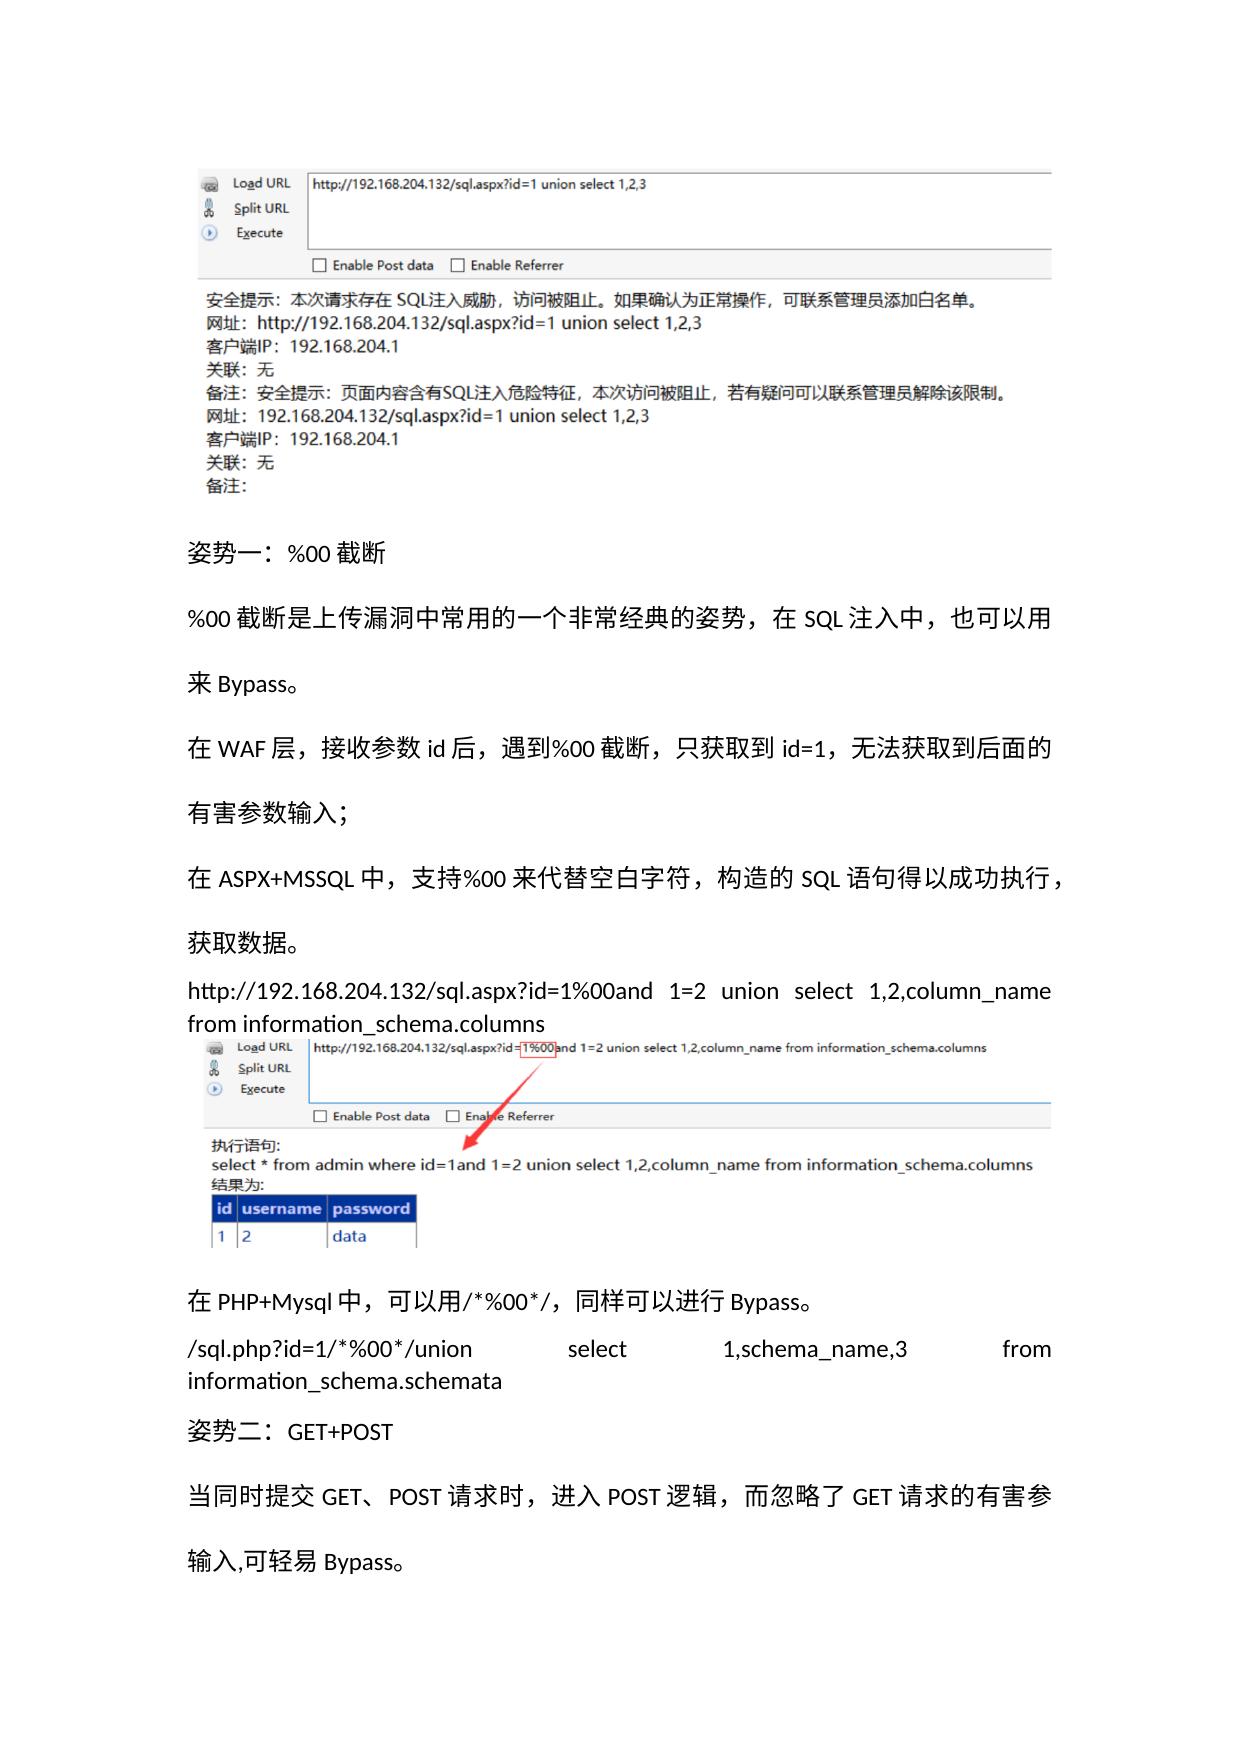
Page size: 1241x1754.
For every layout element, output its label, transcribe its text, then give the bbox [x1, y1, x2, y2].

list 姿势二：GET+POST [187, 1397, 1053, 1462]
list /sql.php?id=1/*%00*/union select 1,schema_name,3 from information_schema.schemata [187, 1332, 1053, 1397]
list 在ASPX+MSSQL中，支持%00来代替空白字符，构造的SQL语句得以成功执行，获取数据。 [187, 844, 1053, 974]
list 在PHP+Mysql中，可以用/*%00*/，同样可以进行Bypass。 [187, 1267, 1053, 1332]
list 姿势一：%00截断 [187, 519, 1053, 584]
list 当同时提交GET、POST请求时，进入POST逻辑，而忽略了GET请求的有害参输入,可轻易Bypass。 [187, 1462, 1053, 1592]
picture [187, 1039, 1052, 1248]
list http://192.168.204.132/sql.aspx?id=1%00and 1=2 union select 1,2,column_name from information_schema.columns [187, 974, 1053, 1039]
picture [187, 162, 1052, 502]
list 在WAF层，接收参数id后，遇到%00截断，只获取到 id=1，无法获取到后面的有害参数输入； [187, 714, 1053, 844]
list %00截断是上传漏洞中常用的一个非常经典的姿势，在SQL注入中，也可以用来Bypass。 [187, 584, 1053, 714]
